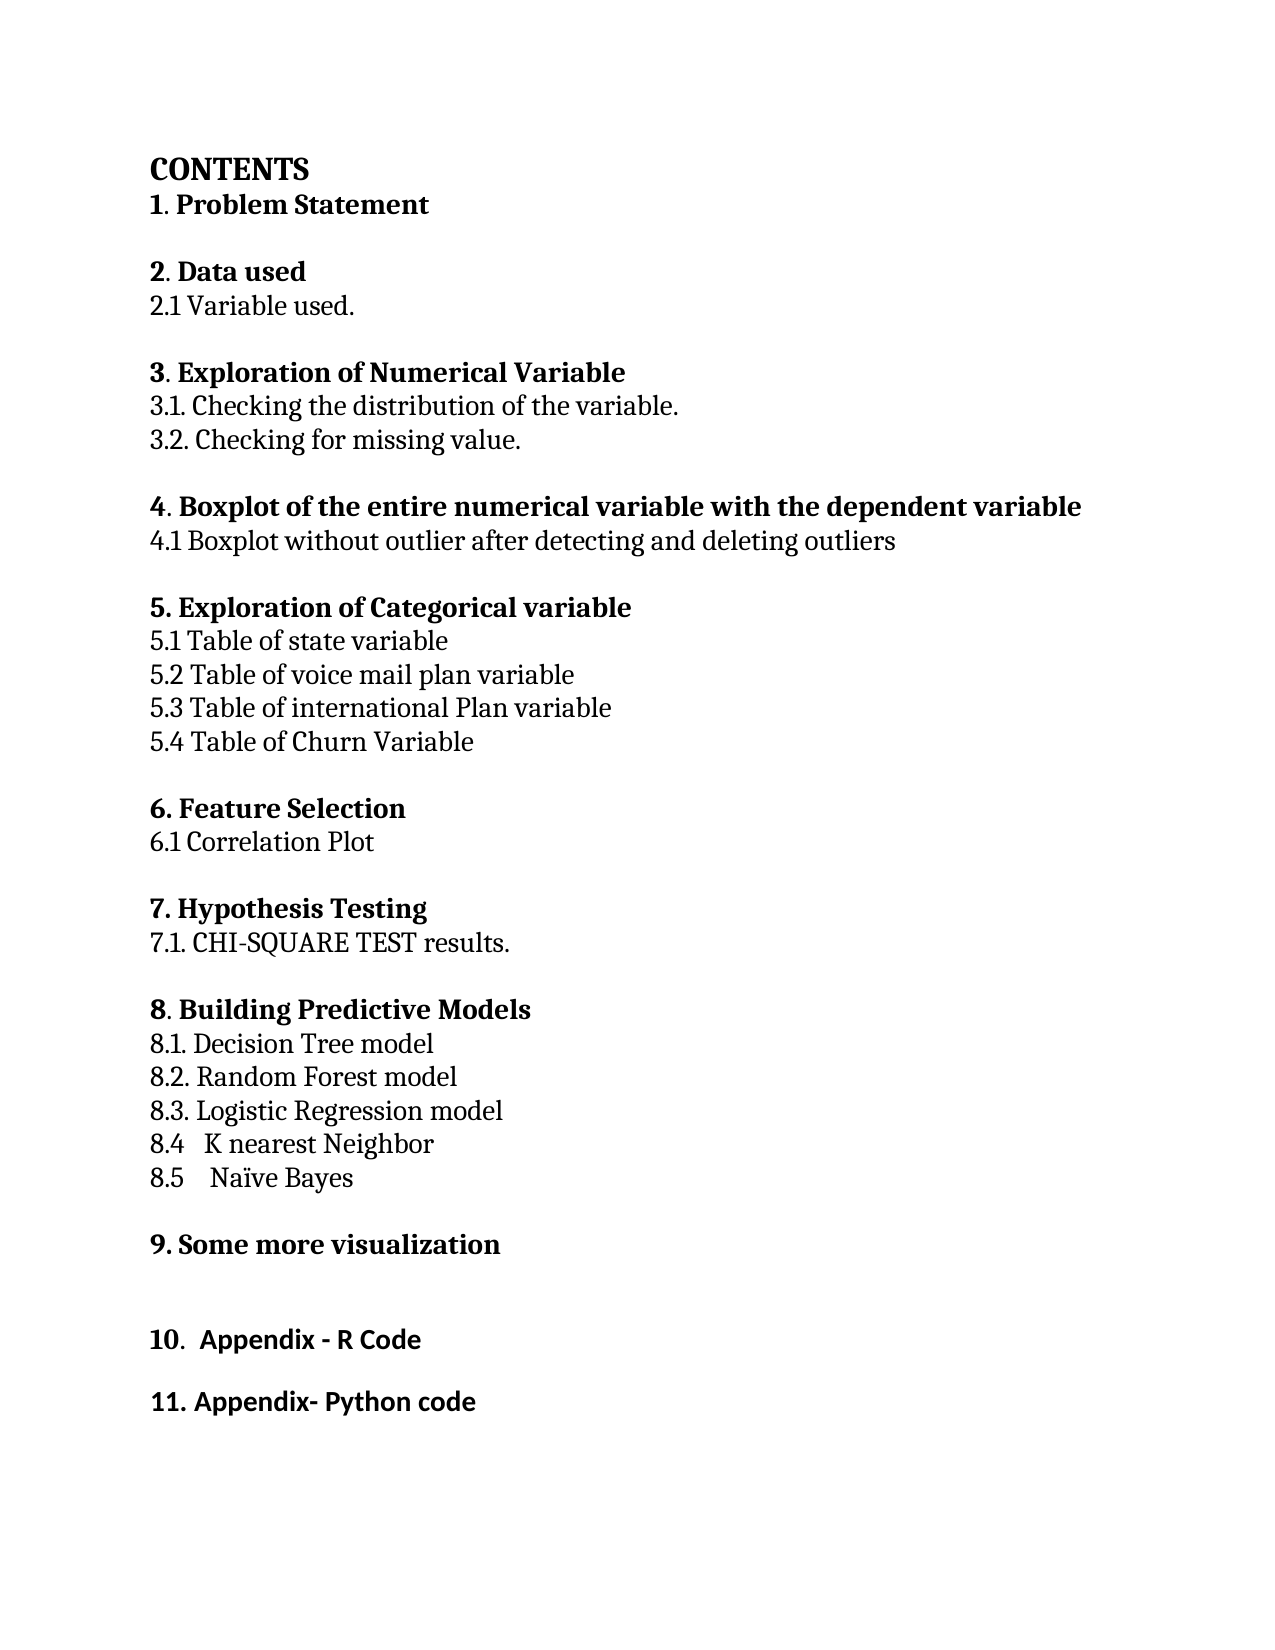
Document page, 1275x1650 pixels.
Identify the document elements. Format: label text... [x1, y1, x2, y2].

text 8.4 K nearest Neighbor [150, 1127, 1125, 1161]
text 11. Appendix- Python code [150, 1383, 1125, 1418]
text CONTENTS [150, 150, 1125, 188]
text 2.1 Variable used. [150, 289, 1125, 322]
text 8.1. Decision Tree model [150, 1027, 1125, 1060]
text 8. Building Predictive Models [150, 993, 1125, 1027]
text 7. Hypothesis Testing [150, 893, 1125, 926]
text 4. Boxplot of the entire numerical variable with the dependent variable [150, 490, 1125, 524]
text 3.1. Checking the distribution of the variable. [150, 389, 1125, 423]
text 8.2. Random Forest model [150, 1060, 1125, 1094]
text 2. Data used [150, 255, 1125, 289]
text 5.2 Table of voice mail plan variable [150, 658, 1125, 691]
text 9. Some more visualization [150, 1228, 1125, 1262]
text 6. Feature Selection [150, 792, 1125, 826]
text 3. Exploration of Numerical Variable [150, 356, 1125, 389]
text 5.3 Table of international Plan variable [150, 691, 1125, 725]
text 7.1. CHI-SQUARE TEST results. [150, 926, 1125, 960]
text 8.3. Logistic Regression model [150, 1094, 1125, 1127]
text 5. Exploration of Categorical variable [150, 591, 1125, 624]
text 5.1 Table of state variable [150, 624, 1125, 658]
text 4.1 Boxplot without outlier after detecting and deleting outliers [150, 524, 1125, 557]
text 3.2. Checking for missing value. [150, 423, 1125, 457]
text 8.5 Naïve Bayes [150, 1161, 1125, 1194]
text 1. Problem Statement [150, 188, 1125, 222]
text 10. Appendix - R Code [150, 1321, 1125, 1357]
text 5.4 Table of Churn Variable [150, 725, 1125, 758]
text 6.1 Correlation Plot [150, 826, 1125, 859]
